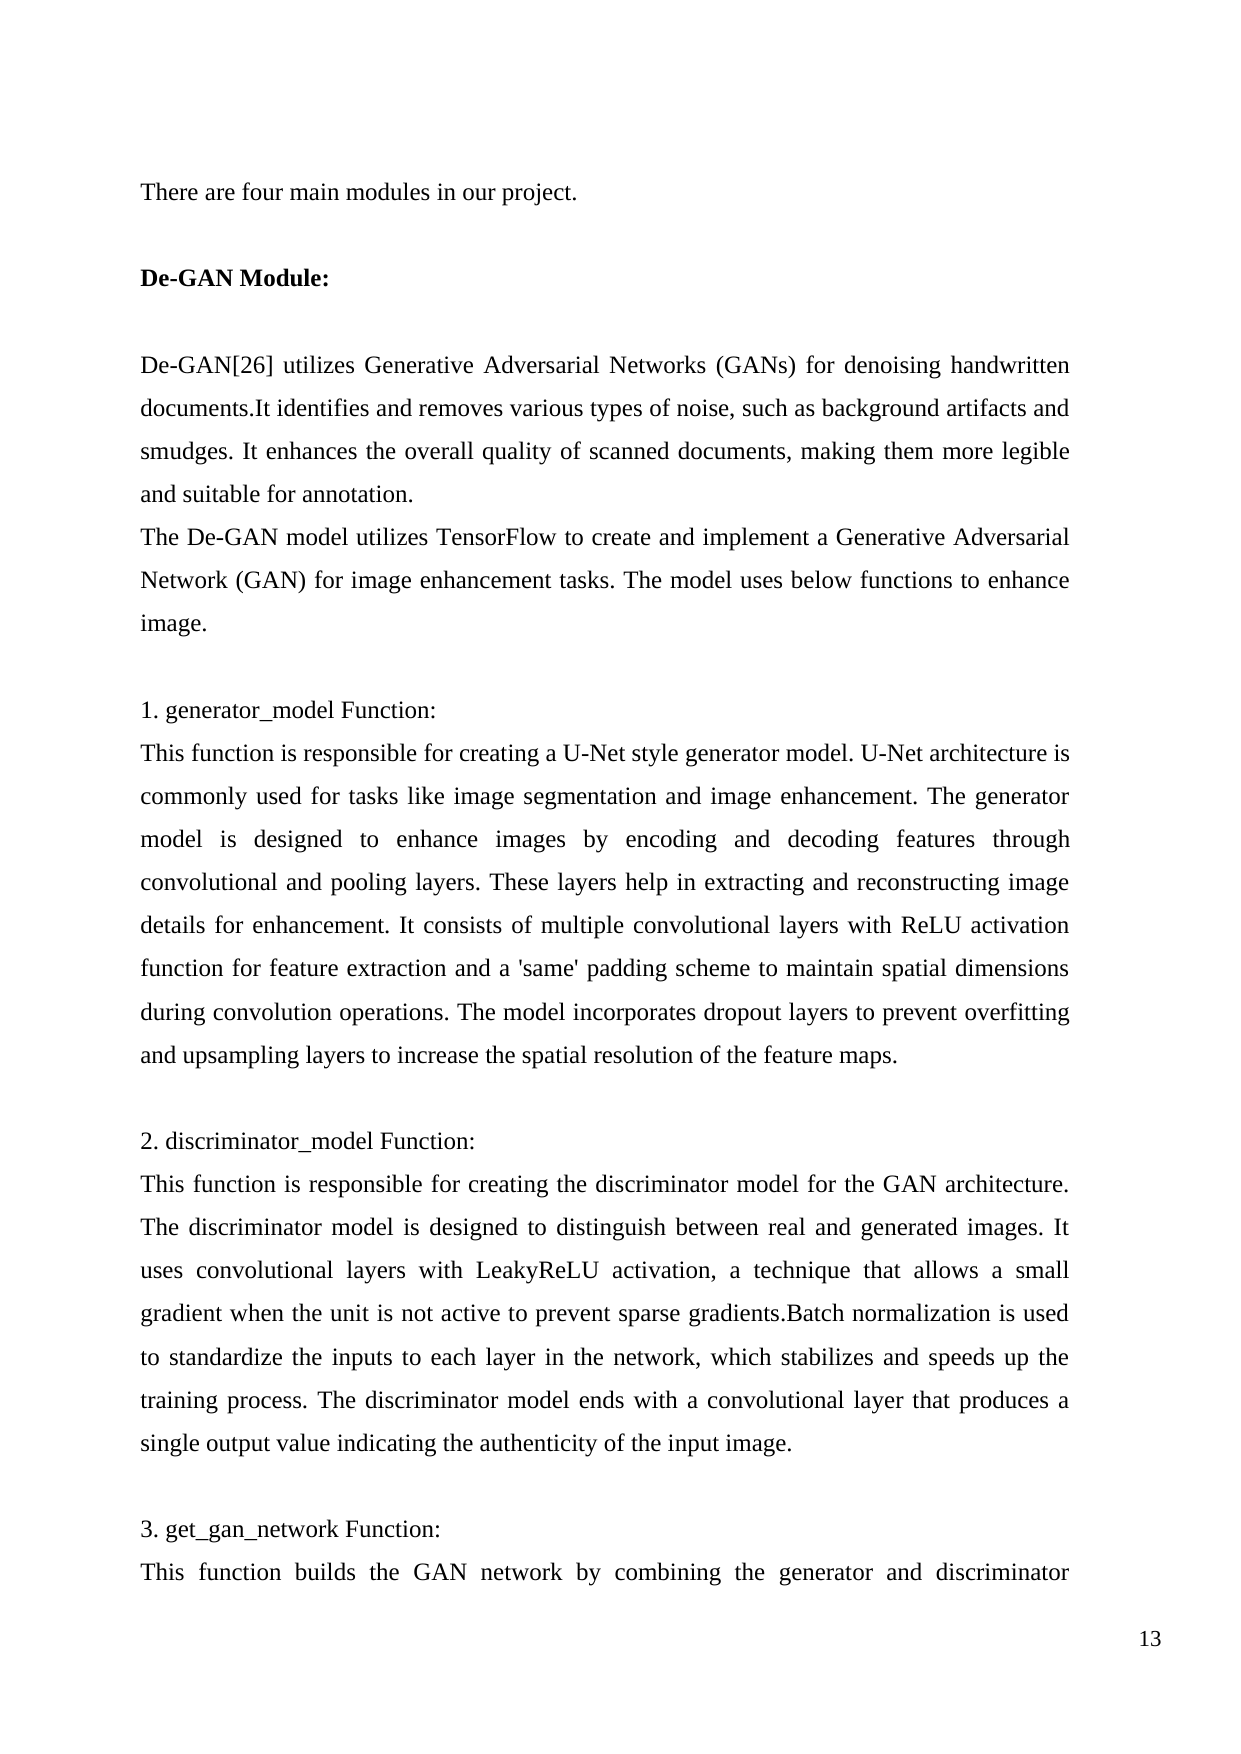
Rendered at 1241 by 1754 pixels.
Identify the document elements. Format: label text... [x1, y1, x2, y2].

text This function is responsible for creating the discriminator model for the GAN architecture. The discriminator model is designed to distinguish between real and generated images. It uses convolutional layers with LeakyReLU activation, a technique that allows a small gradient when the unit is not active to prevent sparse gradients.Batch normalization is used to standardize the inputs to each layer in the network, which stabilizes and speeds up the training process. The discriminator model ends with a convolutional layer that produces a single output value indicating the authenticity of the input image. [140, 1169, 1071, 1457]
text 3. get_gan_network Function: [140, 1514, 1071, 1543]
text 2. discriminator_model Function: [140, 1126, 1071, 1155]
text This function is responsible for creating a U-Net style generator model. U-Net architecture is commonly used for tasks like image segmentation and image enhancement. The generator model is designed to enhance images by encoding and decoding features through convolutional and pooling layers. These layers help in extracting and reconstructing image details for enhancement. It consists of multiple convolutional layers with ReLU activation function for feature extraction and a 'same' padding scheme to maintain spatial dimensions during convolution operations. The model incorporates dropout layers to prevent overfitting and upsampling layers to increase the spatial resolution of the feature maps. [140, 738, 1071, 1068]
text De-GAN Module: [140, 263, 1071, 292]
text There are four main modules in our project. [140, 177, 1071, 206]
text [140, 1557, 1071, 1586]
text 1. generator_model Function: [140, 695, 1071, 723]
text The De-GAN model utilizes TensorFlow to create and implement a Generative Adversarial Network (GAN) for image enhancement tasks. The model uses below functions to enhance image. [140, 522, 1071, 637]
text De-GAN[26] utilizes Generative Adversarial Networks (GANs) for denoising handwritten documents.It identifies and removes various types of noise, such as background artifacts and smudges. It enhances the overall quality of scanned documents, making them more legible and suitable for annotation. [140, 350, 1071, 508]
